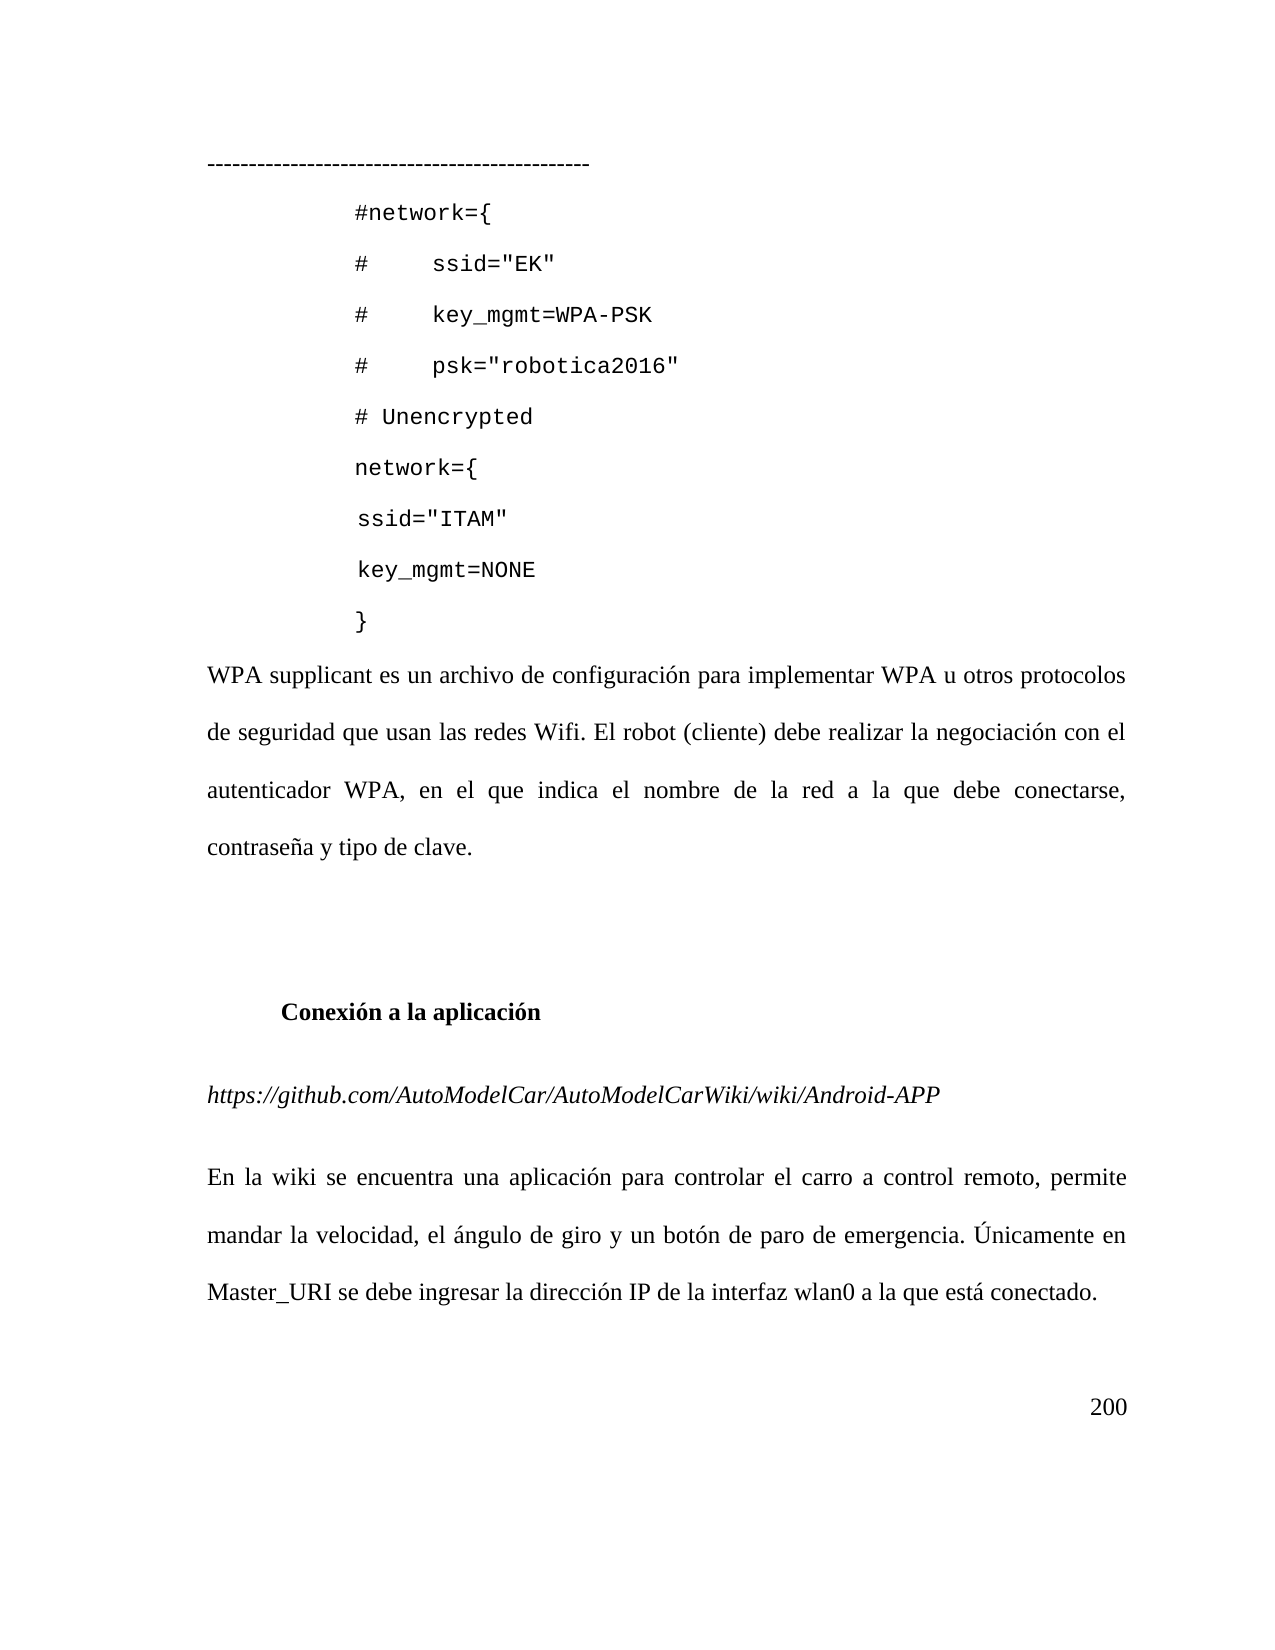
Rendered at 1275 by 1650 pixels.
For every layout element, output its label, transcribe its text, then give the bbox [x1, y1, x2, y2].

text } [354, 609, 1127, 635]
text # psk="robotica2016" [354, 354, 1127, 380]
text ---------------------------------------------- [207, 148, 1127, 176]
text Conexión a la aplicación [207, 997, 1127, 1026]
text https://github.com/AutoModelCar/AutoModelCarWiki/wiki/Android-APP [207, 1080, 1127, 1109]
text key_mgmt=NONE [354, 558, 1127, 584]
text # Unencrypted [354, 405, 1127, 431]
text ssid="ITAM" [354, 507, 1127, 533]
text En la wiki se encuentra una aplicación para controlar el carro a control remoto, permite mandar la velocidad, el ángulo de giro y un botón de paro de emergencia. Únicamente en Master_URI se debe ingresar la dirección IP de la interfaz wlan0 a la que está conectado. [207, 1162, 1127, 1306]
text #network={ [354, 201, 1127, 227]
text # ssid="EK" [354, 252, 1127, 278]
text # key_mgmt=WPA-PSK [354, 303, 1127, 329]
text WPA supplicant es un archivo de configuración para implementar WPA u otros protocolos de seguridad que usan las redes Wifi. El robot (cliente) debe realizar la negociación con el autenticador WPA, en el que indica el nombre de la red a la que debe conectarse, contraseña y tipo de clave. [207, 660, 1127, 861]
text network={ [354, 456, 1127, 482]
